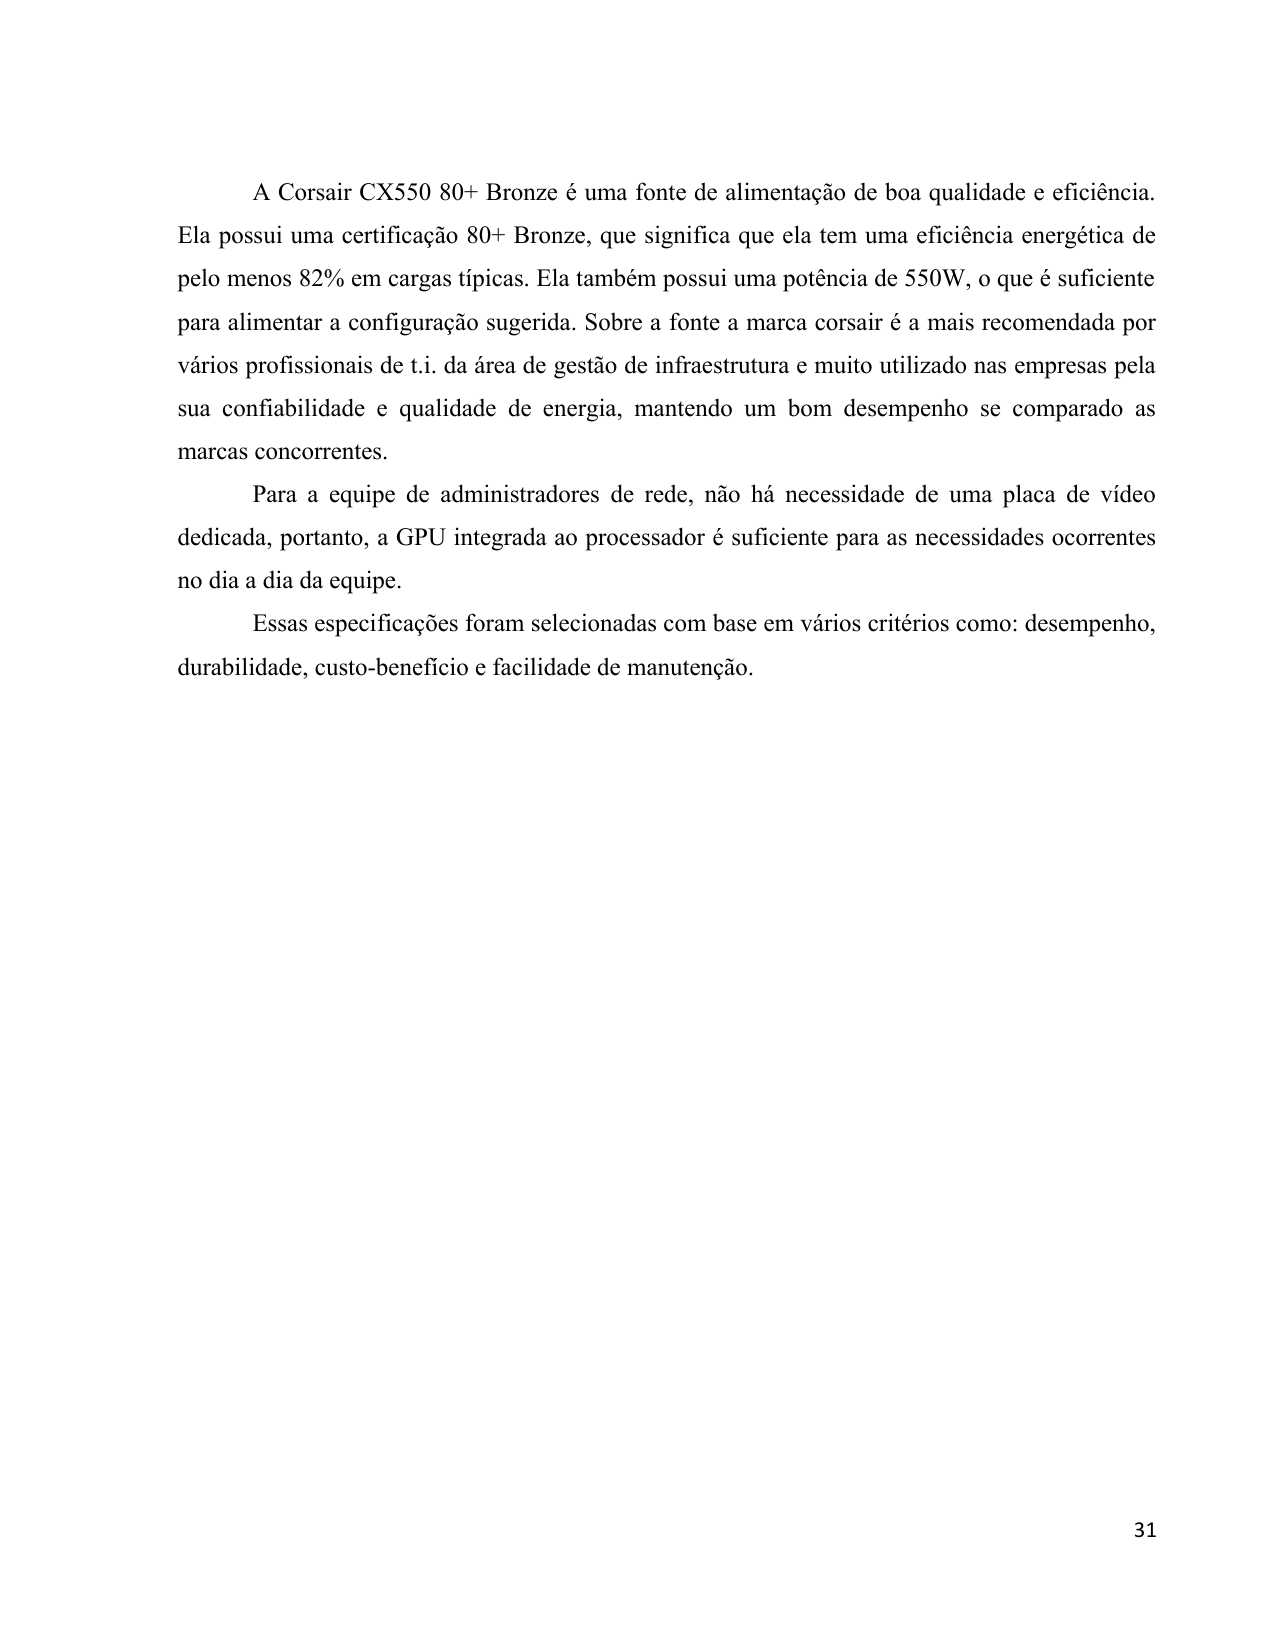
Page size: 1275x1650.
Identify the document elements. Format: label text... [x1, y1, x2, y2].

text Essas especificações foram selecionadas com base em vários critérios como: desempenho, durabilidade, custo-benefício e facilidade de manutenção. [177, 608, 1157, 680]
text A Corsair CX550 80+ Bronze é uma fonte de alimentação de boa qualidade e eficiência. Ela possui uma certificação 80+ Bronze, que significa que ela tem uma eficiência energética de pelo menos 82% em cargas típicas. Ela também possui uma potência de 550W, o que é suficiente para alimentar a configuração sugerida. Sobre a fonte a marca corsair é a mais recomendada por vários profissionais de t.i. da área de gestão de infraestrutura e muito utilizado nas empresas pela sua confiabilidade e qualidade de energia, mantendo um bom desempenho se comparado as marcas concorrentes. [177, 177, 1157, 465]
text Para a equipe de administradores de rede, não há necessidade de uma placa de vídeo dedicada, portanto, a GPU integrada ao processador é suficiente para as necessidades ocorrentes no dia a dia da equipe. [177, 479, 1157, 594]
